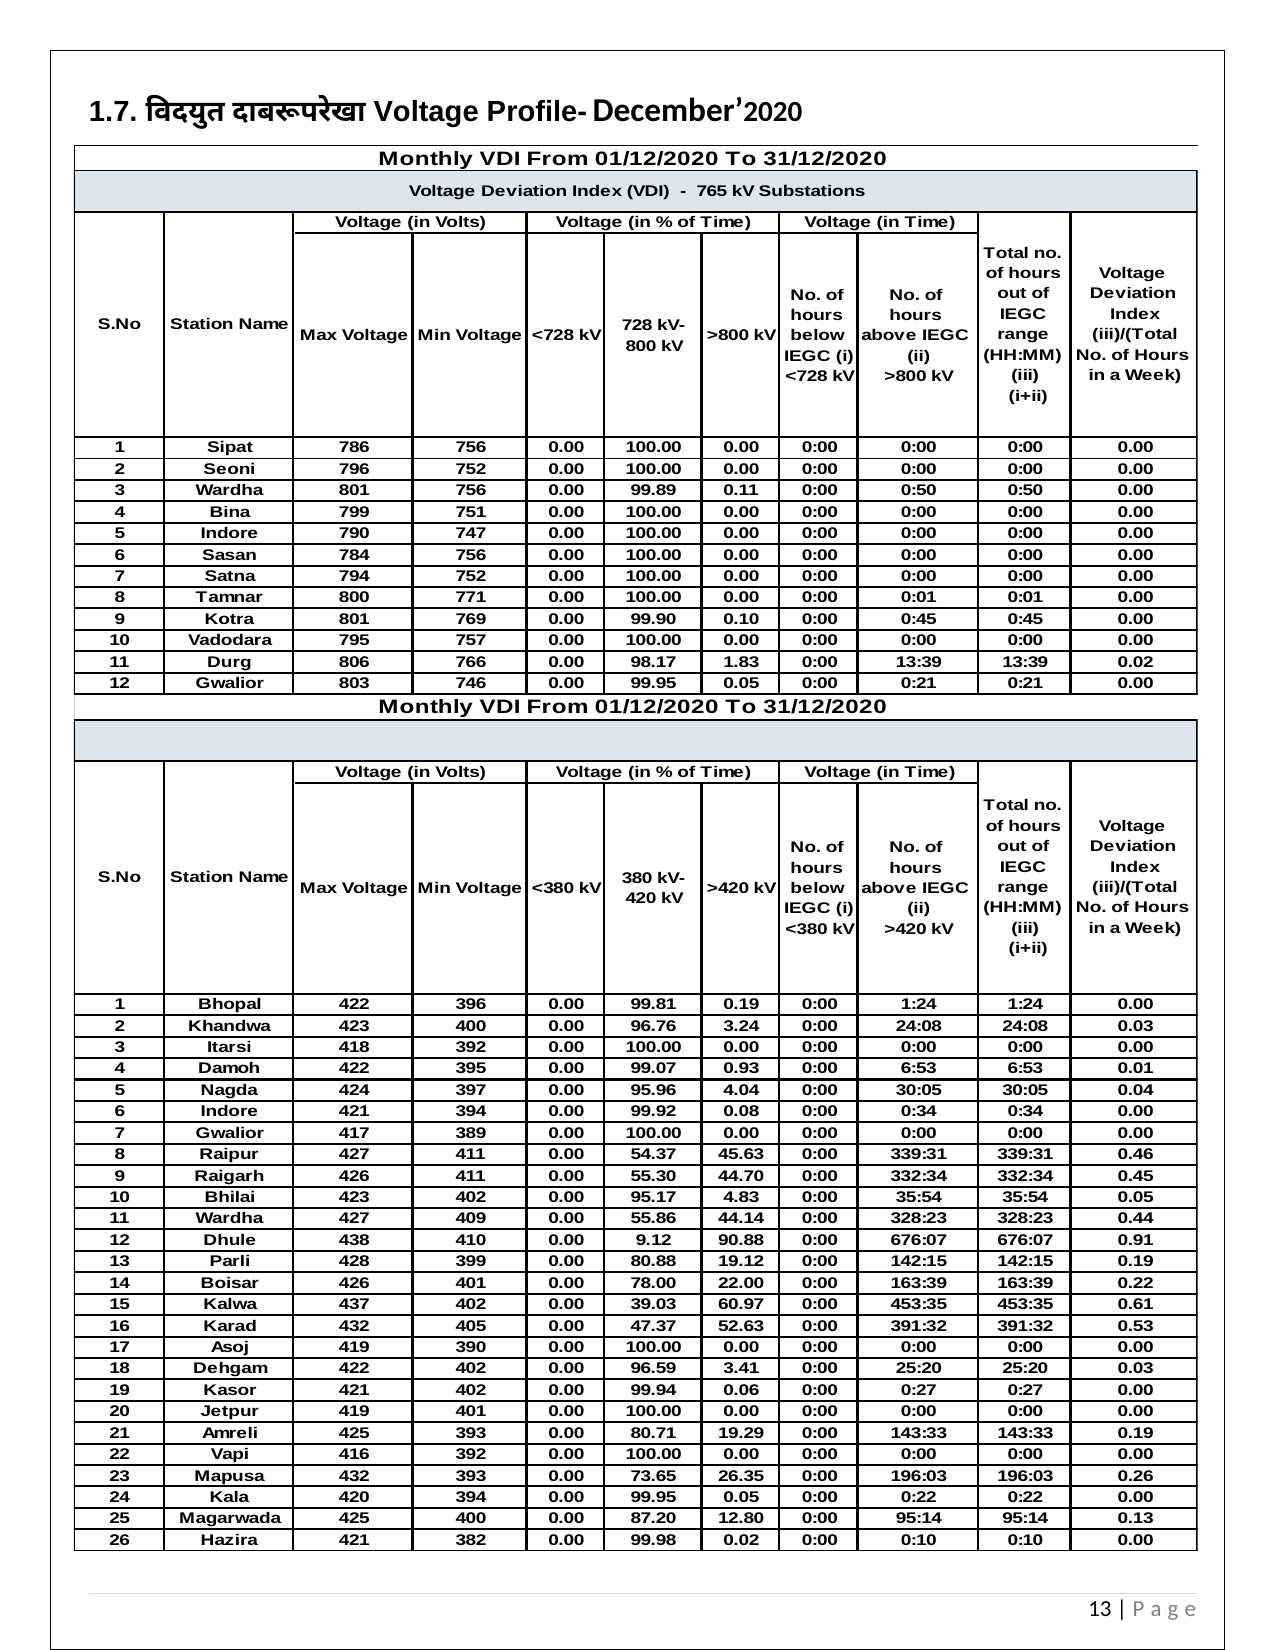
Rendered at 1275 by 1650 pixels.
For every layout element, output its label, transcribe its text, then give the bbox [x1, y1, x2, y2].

text 1.7. विदयुत दाबरूपरेखा Voltage Profile- December’2020 [89, 89, 1196, 133]
